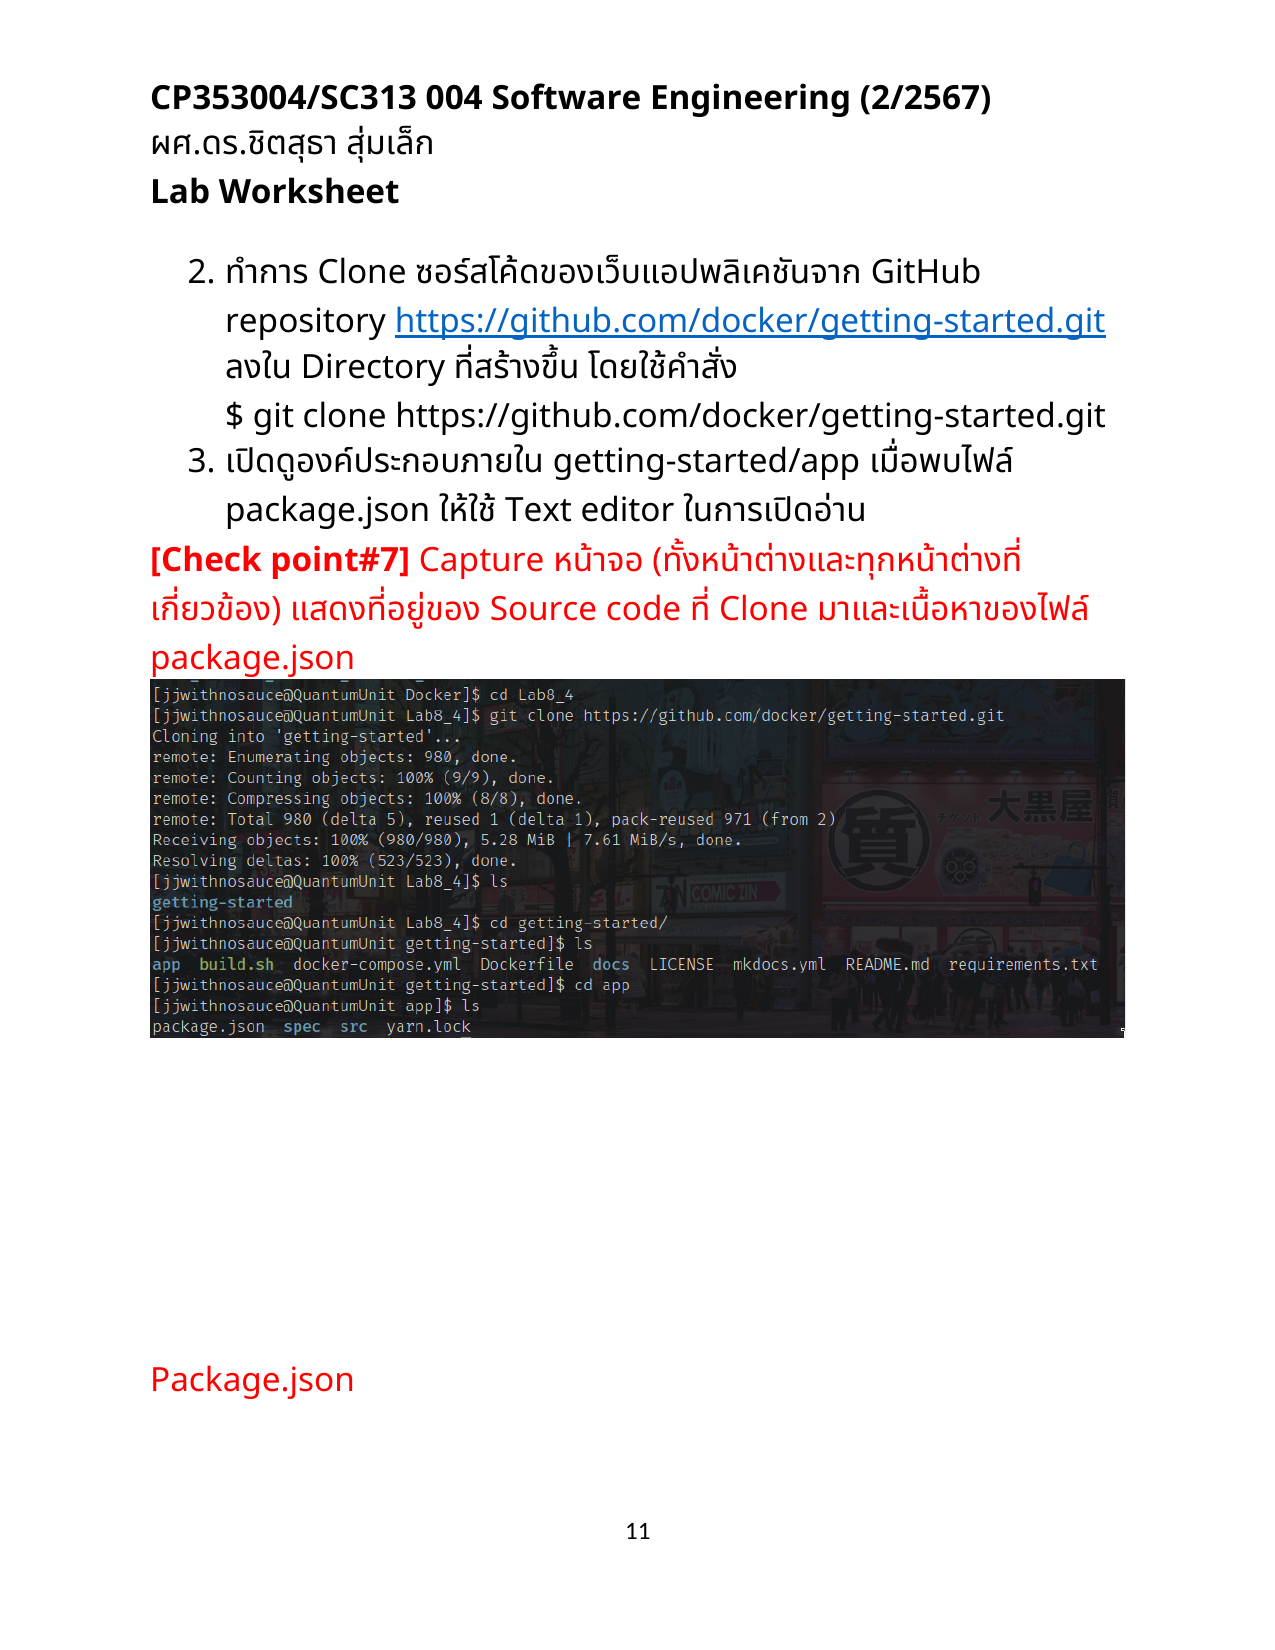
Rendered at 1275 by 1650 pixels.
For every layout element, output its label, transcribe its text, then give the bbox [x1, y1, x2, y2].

picture [150, 679, 1125, 1038]
list ทำการ Clone ซอร์สโค้ดของเว็บแอปพลิเคชันจาก GitHub repository https://github.com/docker/getting-started.git ลงใน Directory ที่สร้างขึ้น โดยใช้คำสั่ง [187, 248, 1125, 392]
text Package.json [150, 1355, 1125, 1401]
list เปิดดูองค์ประกอบภายใน getting-started/app เมื่อพบไฟล์ package.json ให้ใช้ Text editor ในการเปิดอ่าน [187, 437, 1125, 535]
text $ git clone https://github.com/docker/getting-started.git [225, 392, 1125, 437]
text [Check point#7] Capture หน้าจอ (ทั้งหน้าต่างและทุกหน้าต่างที่เกี่ยวข้อง) แสดงที่อยู่ของ Source code ที่ Clone มาและเนื้อหาของไฟล์ package.json [150, 535, 1125, 679]
